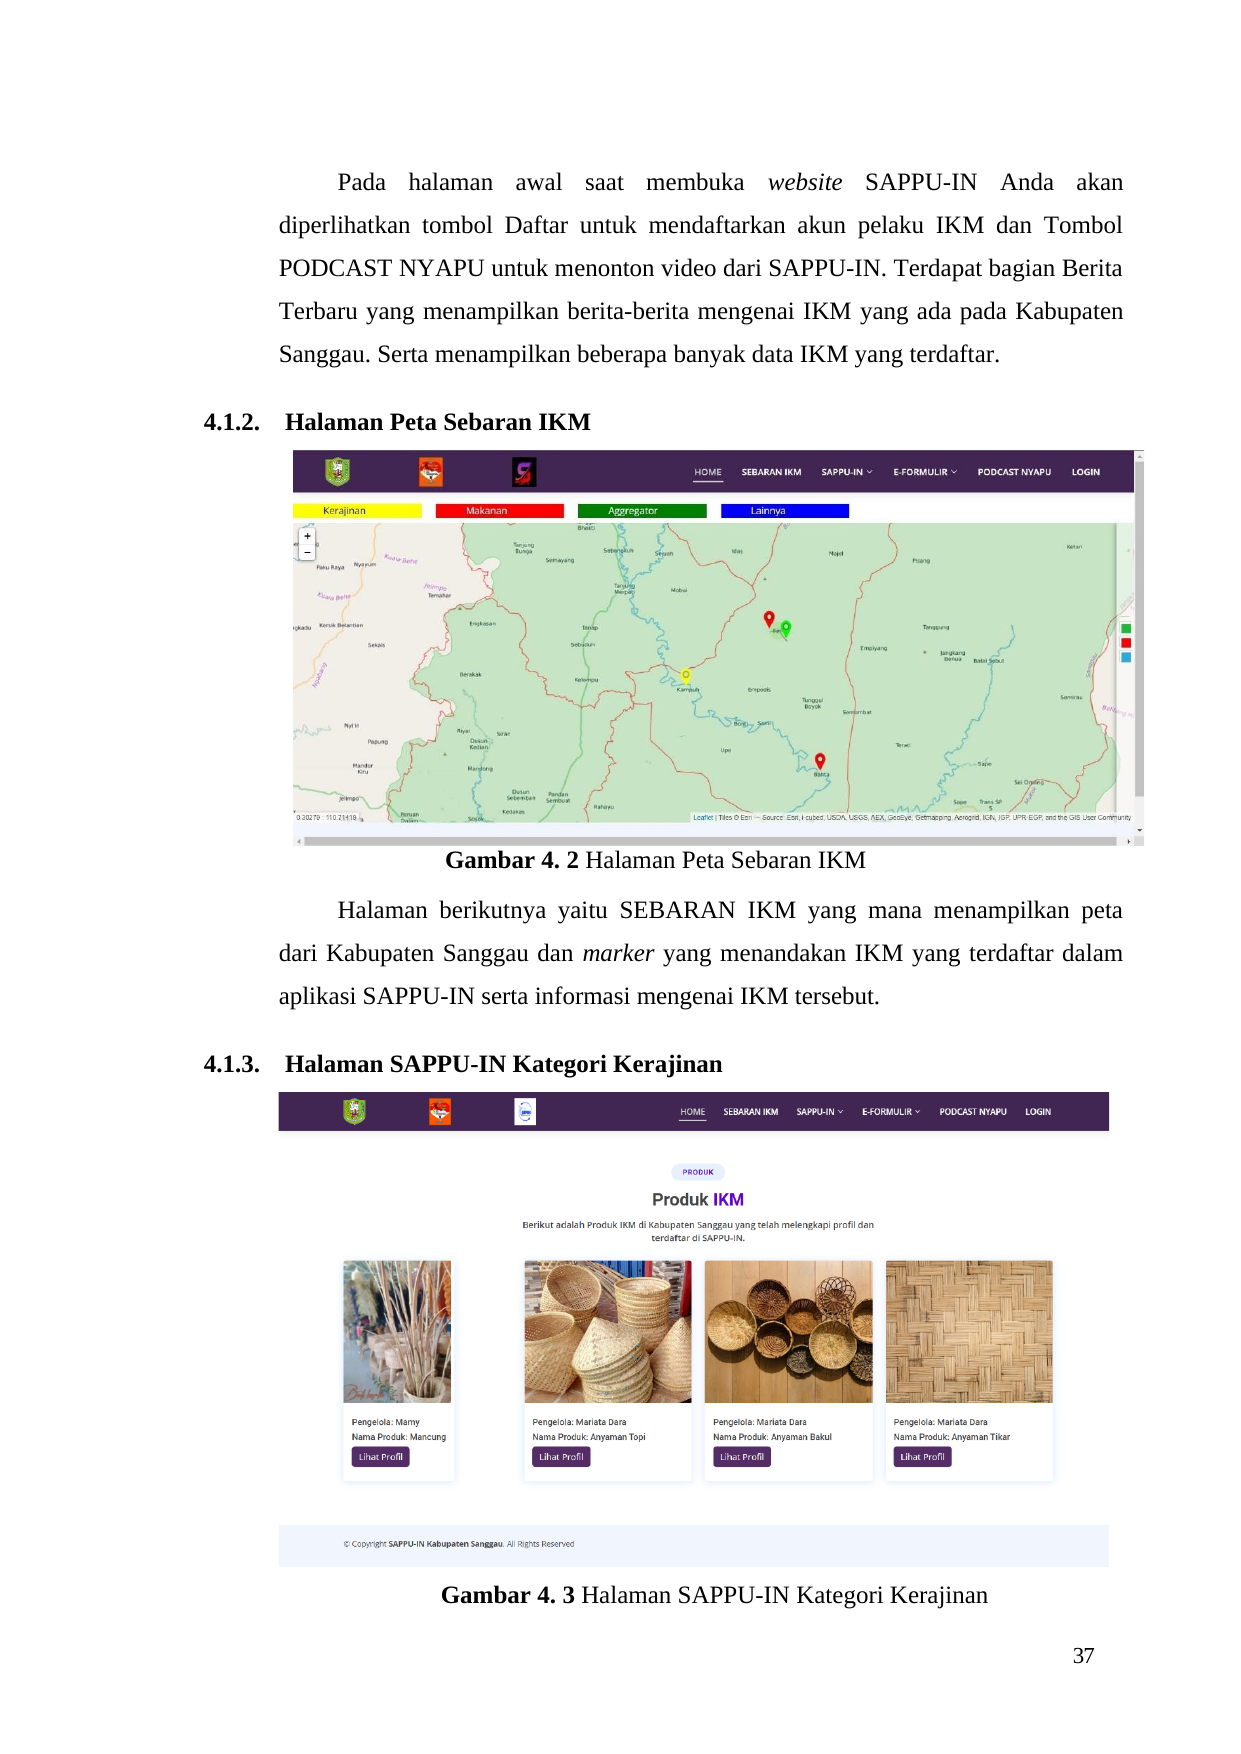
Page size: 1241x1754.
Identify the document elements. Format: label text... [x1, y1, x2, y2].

picture [278, 1092, 1110, 1567]
text Gambar 4. 3 Halaman SAPPU-IN Kategori Kerajinan [293, 1580, 1136, 1609]
text Pada halaman awal saat membuka website SAPPU-IN Anda akan diperlihatkan tombol Daftar untuk mendaftarkan akun pelaku IKM dan Tombol PODCAST NYAPU untuk menonton video dari SAPPU-IN. Terdapat bagian Berita Terbaru yang menampilkan berita-berita mengenai IKM yang ada pada Kabupaten Sanggau. Serta menampilkan beberapa banyak data IKM yang terdaftar. [278, 167, 1124, 368]
subtitle Halaman SAPPU-IN Kategori Kerajinan [203, 1049, 1136, 1078]
text Halaman berikutnya yaitu SEBARAN IKM yang mana menampilkan peta dari Kabupaten Sanggau dan marker yang menandakan IKM yang terdaftar dalam aplikasi SAPPU-IN serta informasi mengenai IKM tersebut. [278, 895, 1124, 1010]
text Gambar 4. 2 Halaman Peta Sebaran IKM [175, 846, 1136, 874]
subtitle Halaman Peta Sebaran IKM [203, 407, 1136, 436]
picture [293, 450, 1145, 846]
